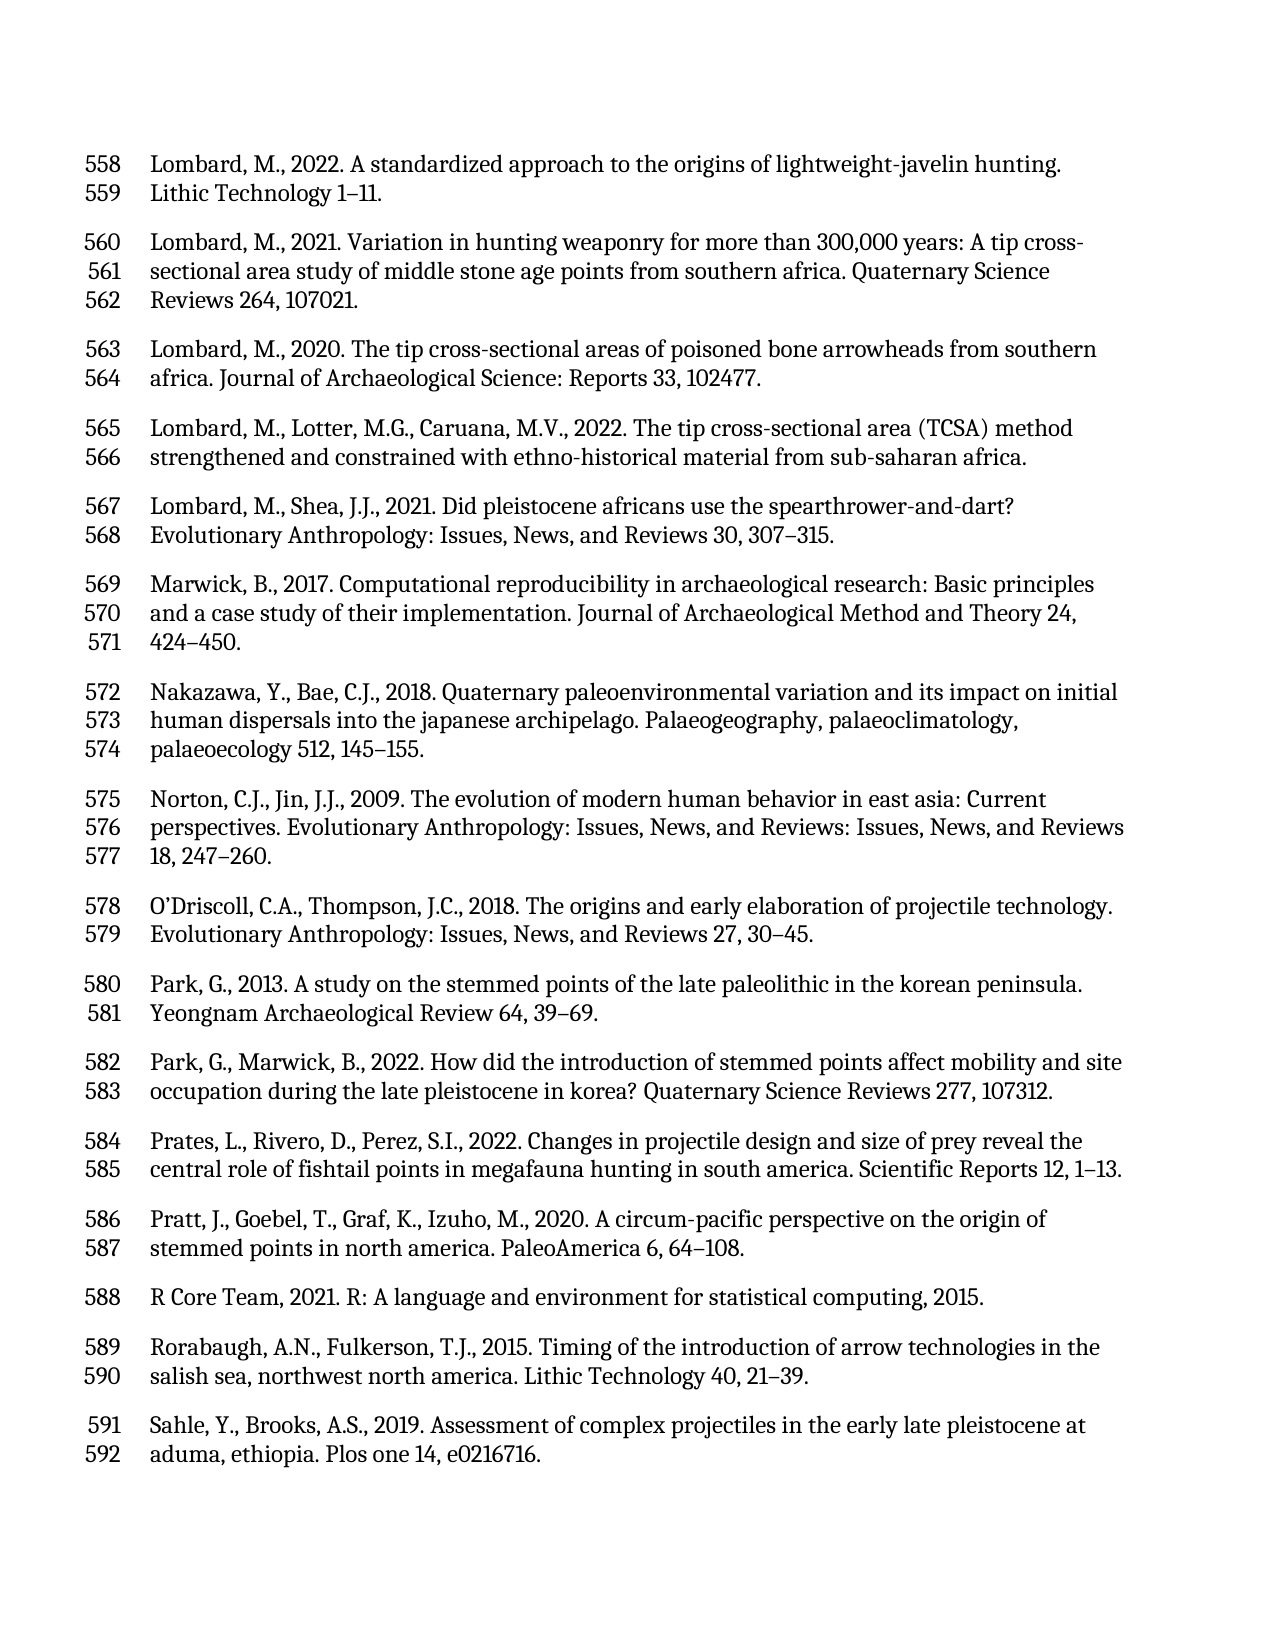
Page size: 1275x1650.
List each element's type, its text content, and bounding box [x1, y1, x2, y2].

text Rorabaugh, A.N., Fulkerson, T.J., 2015. Timing of the introduction of arrow technologies in the salish sea, northwest north america. Lithic Technology 40, 21–39. [150, 1333, 1125, 1390]
text Prates, L., Rivero, D., Perez, S.I., 2022. Changes in projectile design and size of prey reveal the central role of fishtail points in megafauna hunting in south america. Scientific Reports 12, 1–13. [150, 1127, 1125, 1184]
text Sahle, Y., Brooks, A.S., 2019. Assessment of complex projectiles in the early late pleistocene at aduma, ethiopia. Plos one 14, e0216716. [150, 1411, 1125, 1469]
text O’Driscoll, C.A., Thompson, J.C., 2018. The origins and early elaboration of projectile technology. Evolutionary Anthropology: Issues, News, and Reviews 27, 30–45. [150, 892, 1125, 949]
text Lombard, M., 2022. A standardized approach to the origins of lightweight-javelin hunting. Lithic Technology 1–11. [150, 150, 1125, 207]
text Marwick, B., 2017. Computational reproducibility in archaeological research: Basic principles and a case study of their implementation. Journal of Archaeological Method and Theory 24, 424–450. [150, 570, 1125, 657]
text Lombard, M., Shea, J.J., 2021. Did pleistocene africans use the spearthrower-and-dart? Evolutionary Anthropology: Issues, News, and Reviews 30, 307–315. [150, 492, 1125, 549]
text Pratt, J., Goebel, T., Graf, K., Izuho, M., 2020. A circum-pacific perspective on the origin of stemmed points in north america. PaleoAmerica 6, 64–108. [150, 1205, 1125, 1262]
text Park, G., Marwick, B., 2022. How did the introduction of stemmed points affect mobility and site occupation during the late pleistocene in korea? Quaternary Science Reviews 277, 107312. [150, 1048, 1125, 1106]
text Park, G., 2013. A study on the stemmed points of the late paleolithic in the korean peninsula. Yeongnam Archaeological Review 64, 39–69. [150, 970, 1125, 1027]
text Norton, C.J., Jin, J.J., 2009. The evolution of modern human behavior in east asia: Current perspectives. Evolutionary Anthropology: Issues, News, and Reviews: Issues, News, and Reviews 18, 247–260. [150, 784, 1125, 871]
text Lombard, M., Lotter, M.G., Caruana, M.V., 2022. The tip cross-sectional area (TCSA) method strengthened and constrained with ethno-historical material from sub-saharan africa. [150, 414, 1125, 471]
text Lombard, M., 2021. Variation in hunting weaponry for more than 300,000 years: A tip cross-sectional area study of middle stone age points from southern africa. Quaternary Science Reviews 264, 107021. [150, 228, 1125, 314]
text R Core Team, 2021. R: A language and environment for statistical computing, 2015. [150, 1283, 1125, 1312]
text Nakazawa, Y., Bae, C.J., 2018. Quaternary paleoenvironmental variation and its impact on initial human dispersals into the japanese archipelago. Palaeogeography, palaeoclimatology, palaeoecology 512, 145–155. [150, 677, 1125, 764]
text Lombard, M., 2020. The tip cross-sectional areas of poisoned bone arrowheads from southern africa. Journal of Archaeological Science: Reports 33, 102477. [150, 335, 1125, 393]
